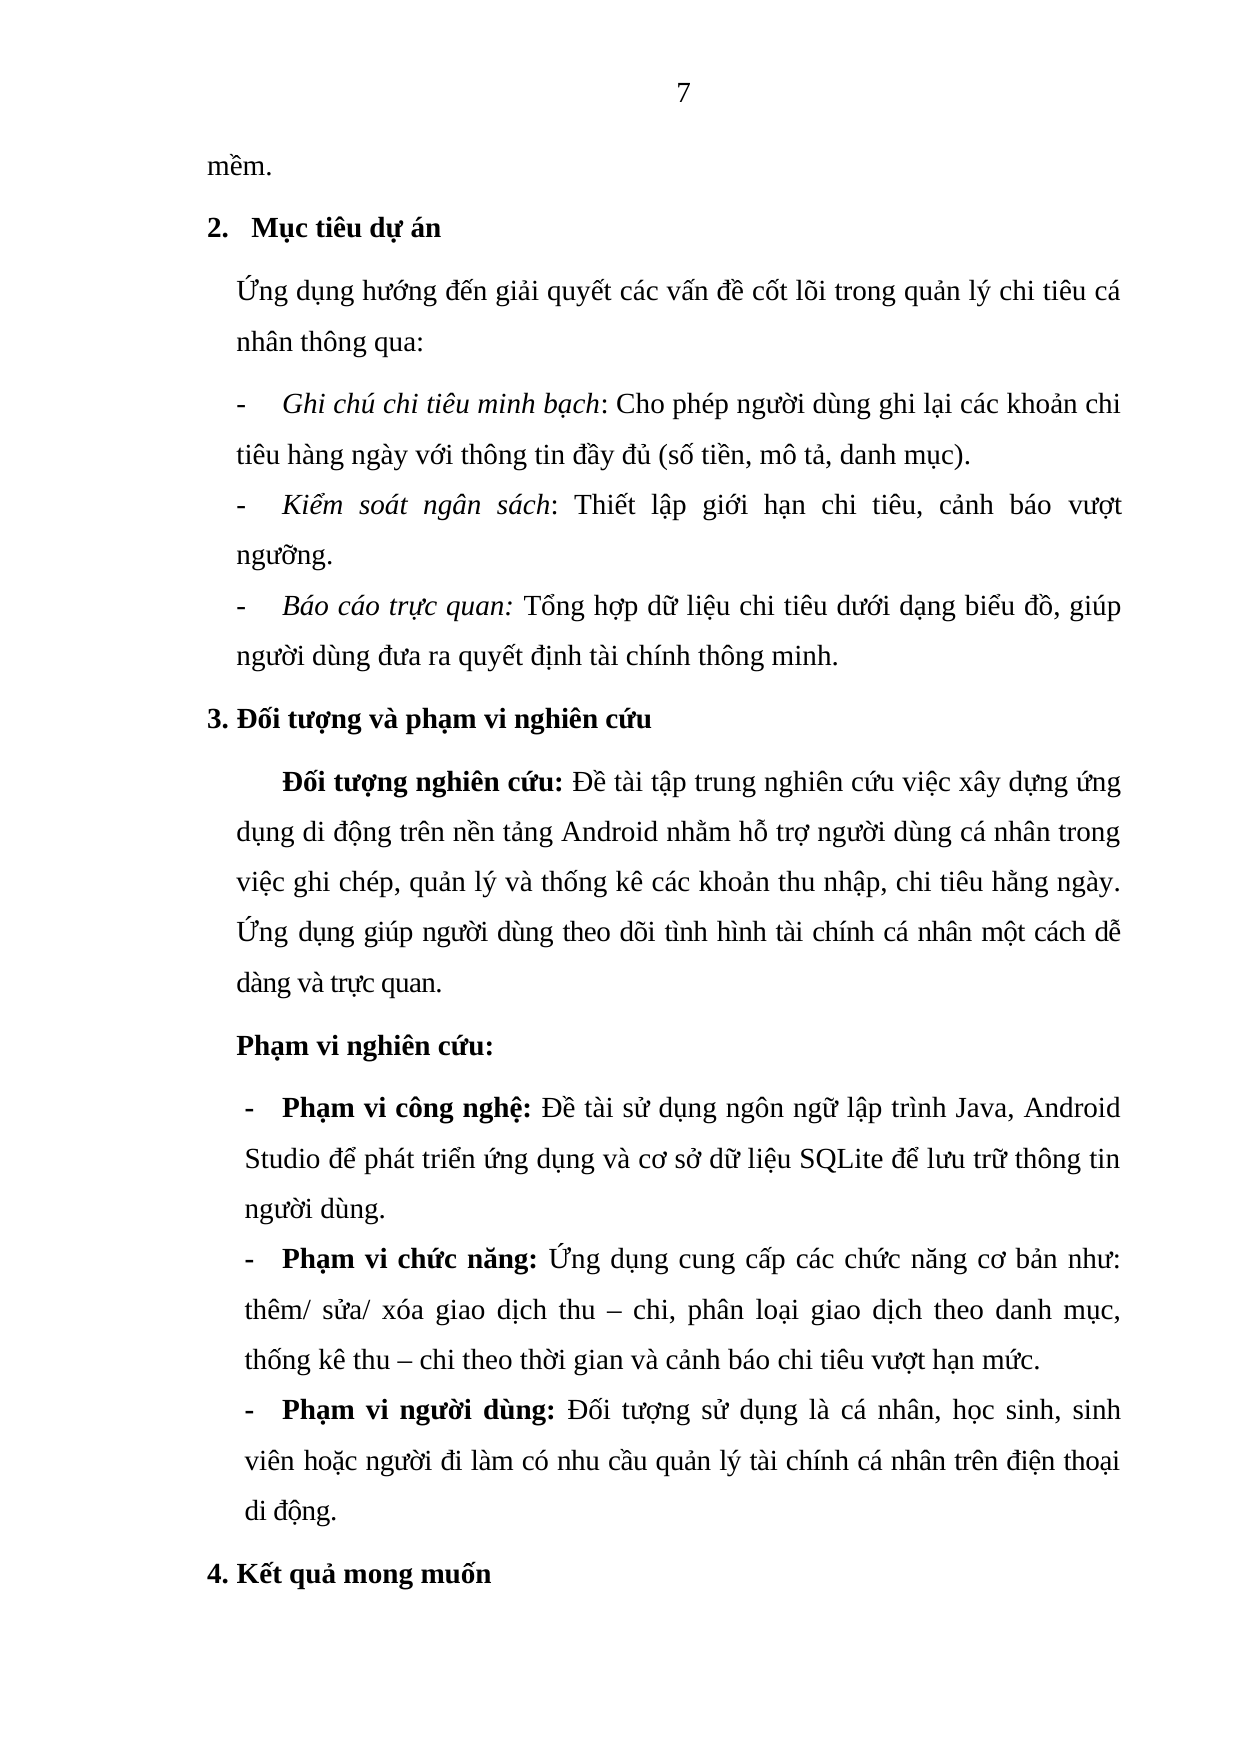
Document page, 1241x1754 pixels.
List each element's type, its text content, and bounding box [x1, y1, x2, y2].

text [207, 148, 1122, 181]
text Đối tượng nghiên cứu: Đề tài tập trung nghiên cứu việc xây dựng ứng dụng di động trên nền tảng Android nhằm hỗ trợ người dùng cá nhân trong việc ghi chép, quản lý và thống kê các khoản thu nhập, chi tiêu hằng ngày. Ứng dụng giúp người dùng theo dõi tình hình tài chính cá nhân một cách dễ dàng và trực quan. [236, 764, 1122, 998]
list Phạm vi chức năng: Ứng dụng cung cấp các chức năng cơ bản như: thêm/ sửa/ xóa giao dịch thu – chi, phân loại giao dịch theo danh mục, thống kê thu – chi theo thời gian và cảnh báo chi tiêu vượt hạn mức. [244, 1241, 1122, 1376]
list Mục tiêu dự án [207, 211, 1122, 244]
list Kết quả mong muốn [207, 1556, 1122, 1589]
list Kiểm soát ngân sách: Thiết lập giới hạn chi tiêu, cảnh báo vượt ngưỡng. [236, 487, 1122, 571]
list Ghi chú chi tiêu minh bạch: Cho phép người dùng ghi lại các khoản chi tiêu hàng ngày với thông tin đầy đủ (số tiền, mô tả, danh mục). [236, 386, 1122, 470]
text Phạm vi nghiên cứu: [236, 1028, 1122, 1061]
list Phạm vi công nghệ: Đề tài sử dụng ngôn ngữ lập trình Java, Android Studio để phát triển ứng dụng và cơ sở dữ liệu SQLite để lưu trữ thông tin người dùng. [244, 1091, 1122, 1225]
text Ứng dụng hướng đến giải quyết các vấn đề cốt lõi trong quản lý chi tiêu cá nhân thông qua: [236, 273, 1122, 357]
list Báo cáo trực quan: Tổng hợp dữ liệu chi tiêu dưới dạng biểu đồ, giúp người dùng đưa ra quyết định tài chính thông minh. [236, 588, 1122, 672]
list Đối tượng và phạm vi nghiên cứu [207, 701, 1122, 734]
list Phạm vi người dùng: Đối tượng sử dụng là cá nhân, học sinh, sinh viên hoặc người đi làm có nhu cầu quản lý tài chính cá nhân trên điện thoại di động. [244, 1392, 1122, 1527]
